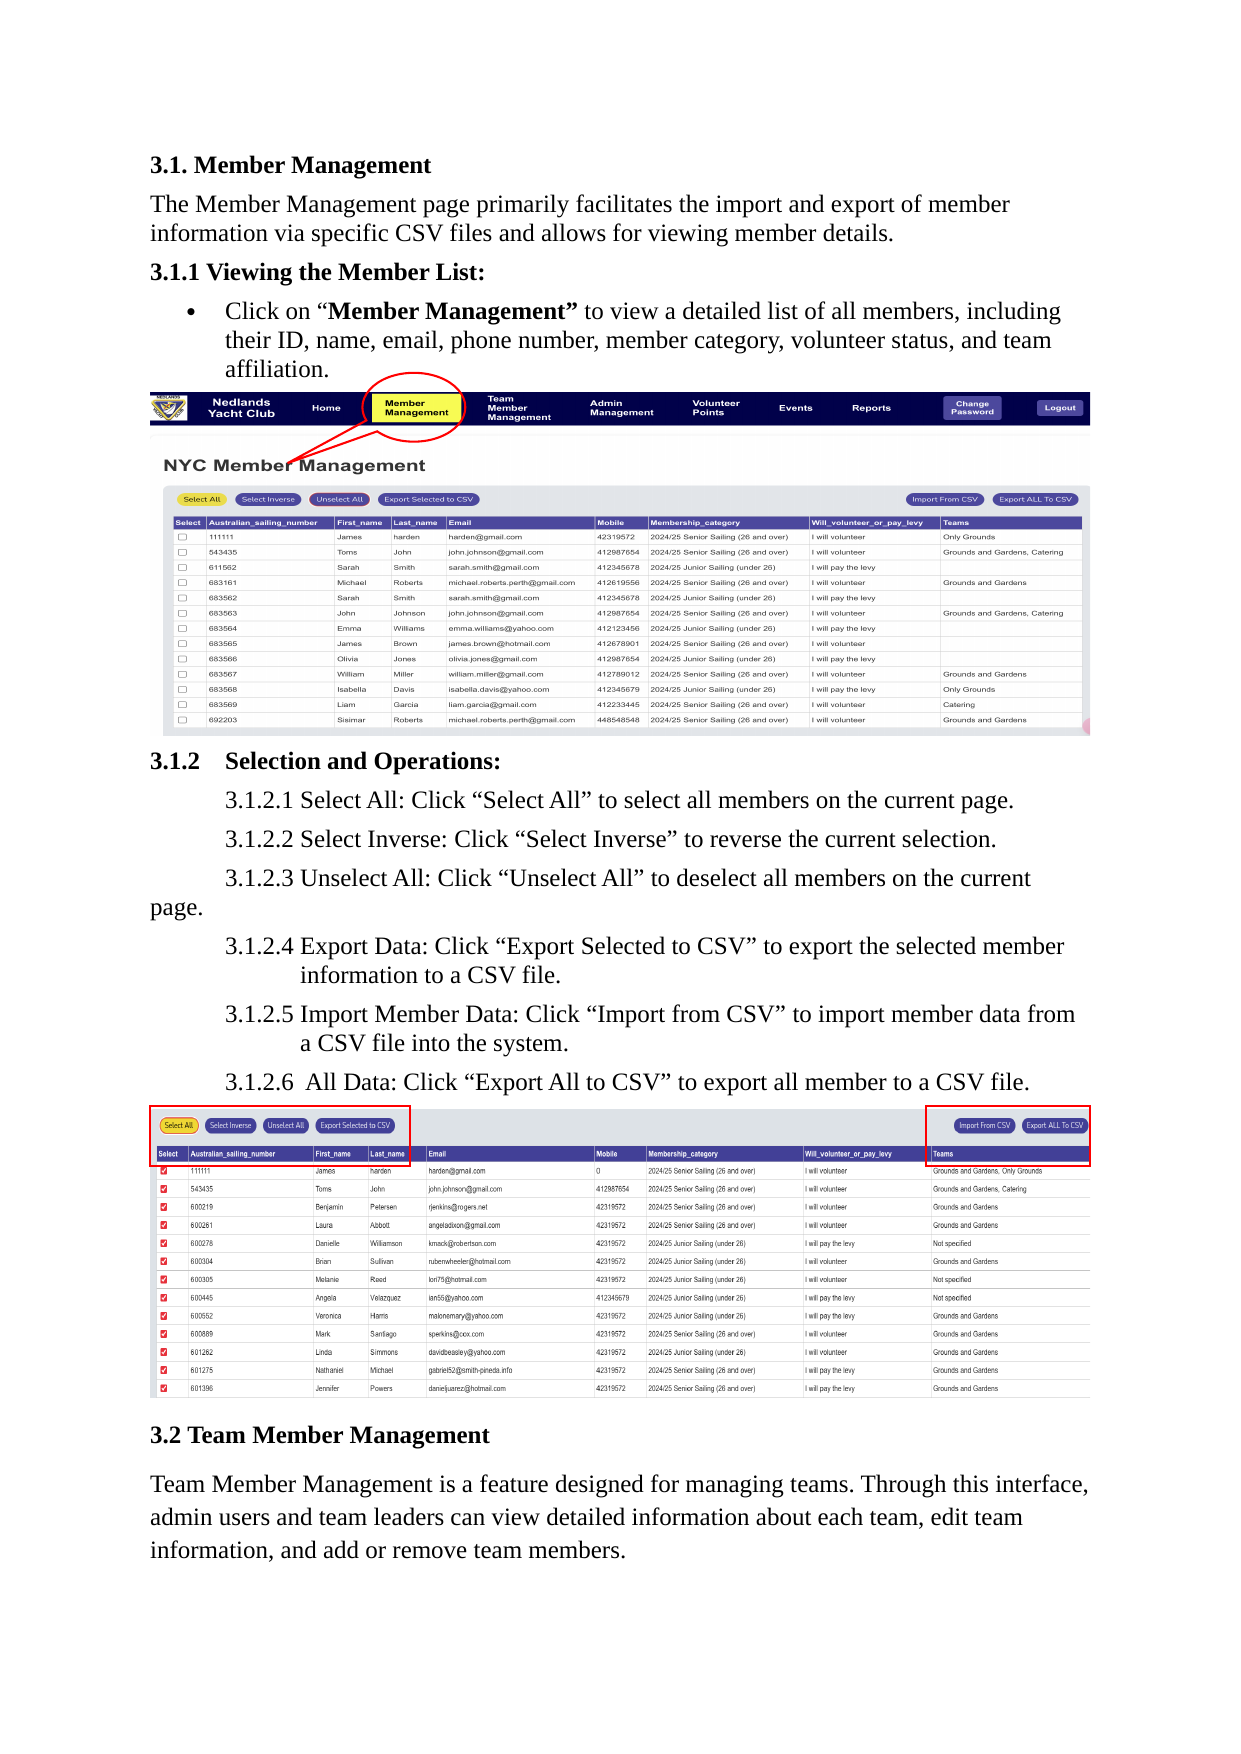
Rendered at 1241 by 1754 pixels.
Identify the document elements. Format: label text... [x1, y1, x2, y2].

picture [150, 1106, 1091, 1398]
text Team Member Management is a feature designed for managing teams. Through this interface, admin users and team leaders can view detailed information about each team, edit team information, and add or remove team members. [150, 1469, 1090, 1564]
text The Member Management page primarily facilitates the import and export of member information via specific CSV files and allows for viewing member details. [150, 189, 1090, 247]
list Select All: Click “Select All” to select all members on the current page. [225, 785, 1090, 814]
list Click on “Member Management” to view a detailed list of all members, including their ID, name, email, phone number, member category, volunteer status, and team affiliation. [187, 296, 1090, 382]
list Selection and Operations: [150, 746, 1090, 774]
list Select Inverse: Click “Select Inverse” to reverse the current selection. [225, 824, 1090, 853]
text 3.1. Member Management [150, 150, 1090, 179]
picture [150, 392, 1091, 736]
list Import Member Data: Click “Import from CSV” to import member data from a CSV file into the system. [225, 999, 1090, 1057]
list Unselect All: Click “Unselect All” to deselect all members on the current page. [150, 863, 1090, 921]
list All Data: Click “Export All to CSV” to export all member to a CSV file. [225, 1067, 1090, 1096]
text 3.2 Team Member Management [150, 1420, 1090, 1448]
picture [151, 1107, 409, 1165]
picture [927, 1107, 1089, 1165]
list Export Data: Click “Export Selected to CSV” to export the selected member information to a CSV file. [225, 931, 1090, 989]
text 3.1.1 Viewing the Member List: [150, 257, 1090, 286]
picture [311, 392, 464, 453]
